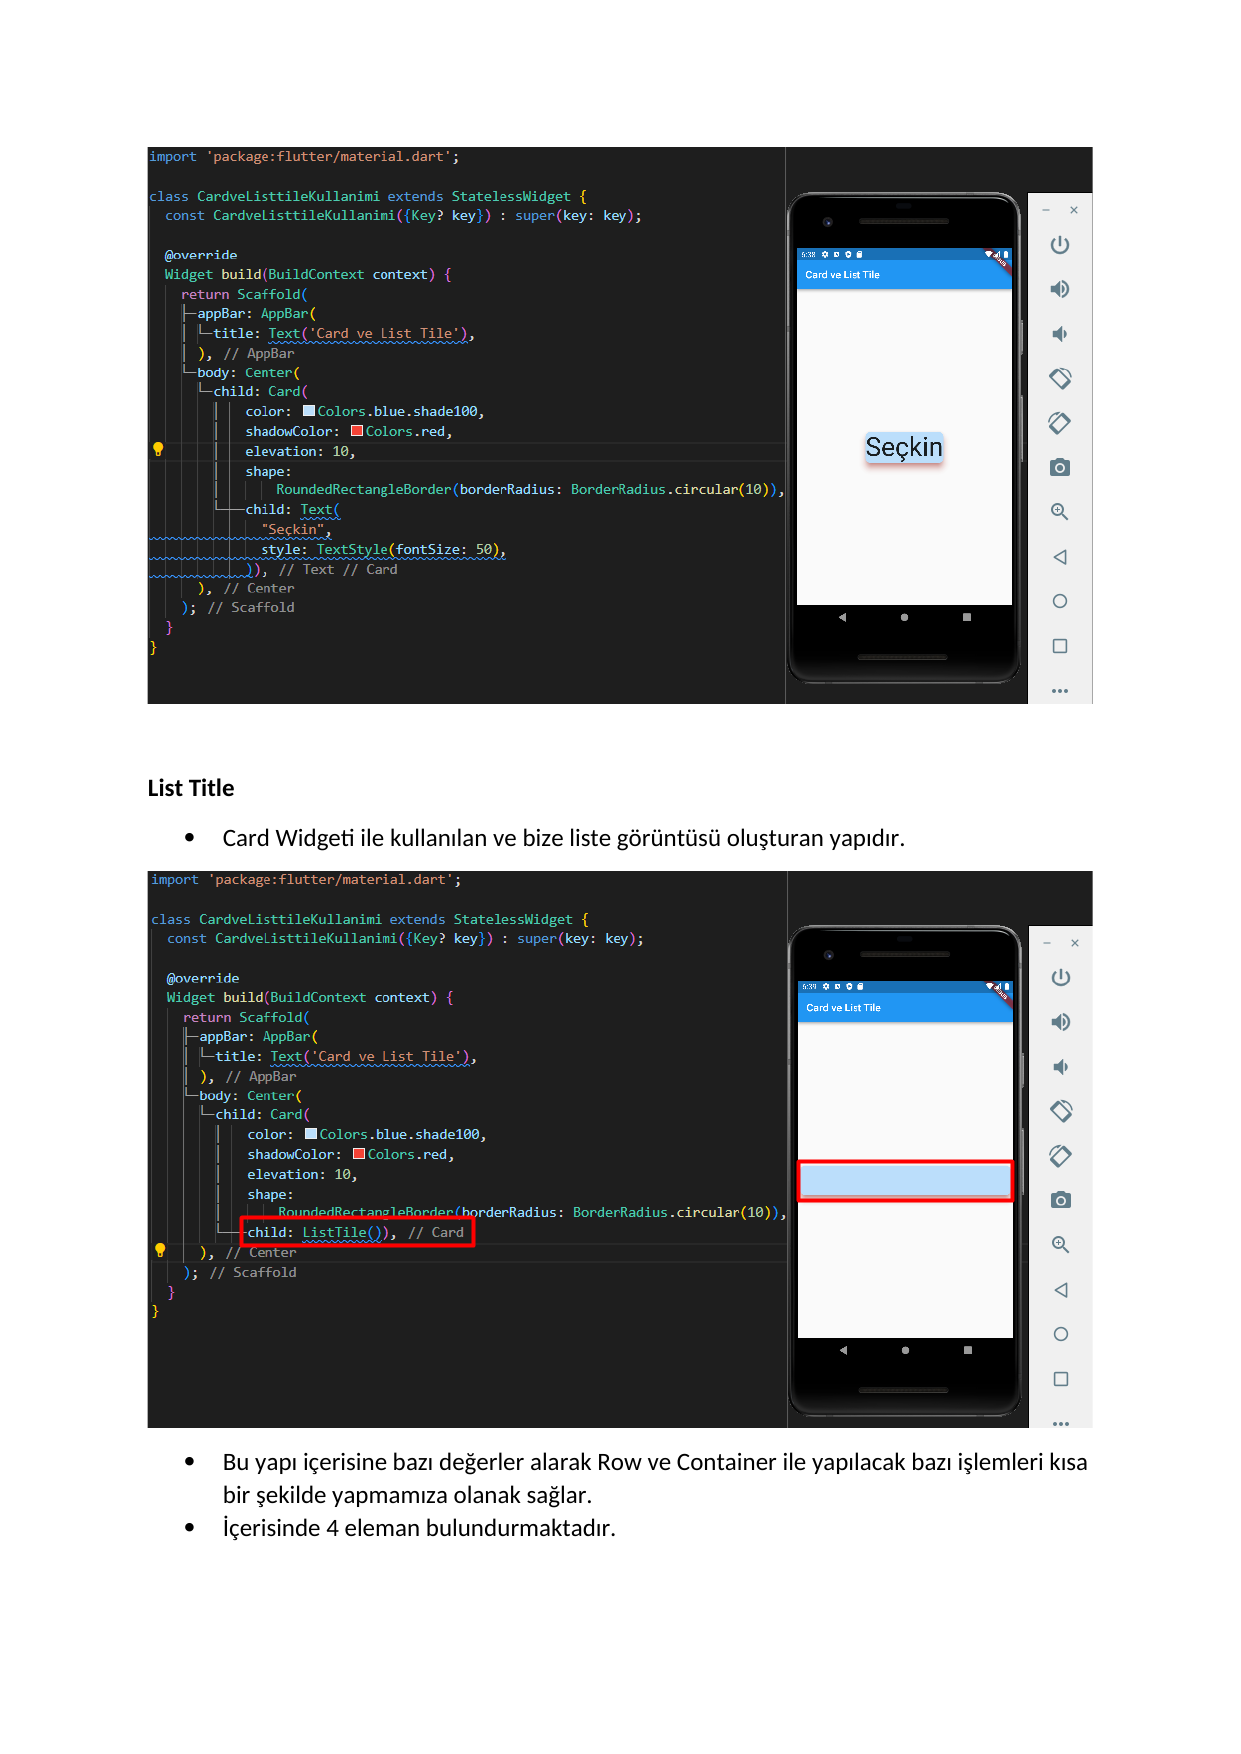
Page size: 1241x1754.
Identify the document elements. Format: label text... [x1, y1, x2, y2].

picture [147, 871, 1093, 1428]
picture [147, 147, 1093, 704]
list İçerisinde 4 eleman bulundurmaktadır. [185, 1512, 1093, 1543]
list Card Widgeti ile kullanılan ve bize liste görüntüsü oluşturan yapıdır. [185, 822, 1093, 852]
list Bu yapı içerisine bazı değerler alarak Row ve Container ile yapılacak bazı işlemleri kısa bir şekilde yapmamıza olanak sağlar. [185, 1447, 1093, 1510]
text List Title [148, 772, 1093, 803]
